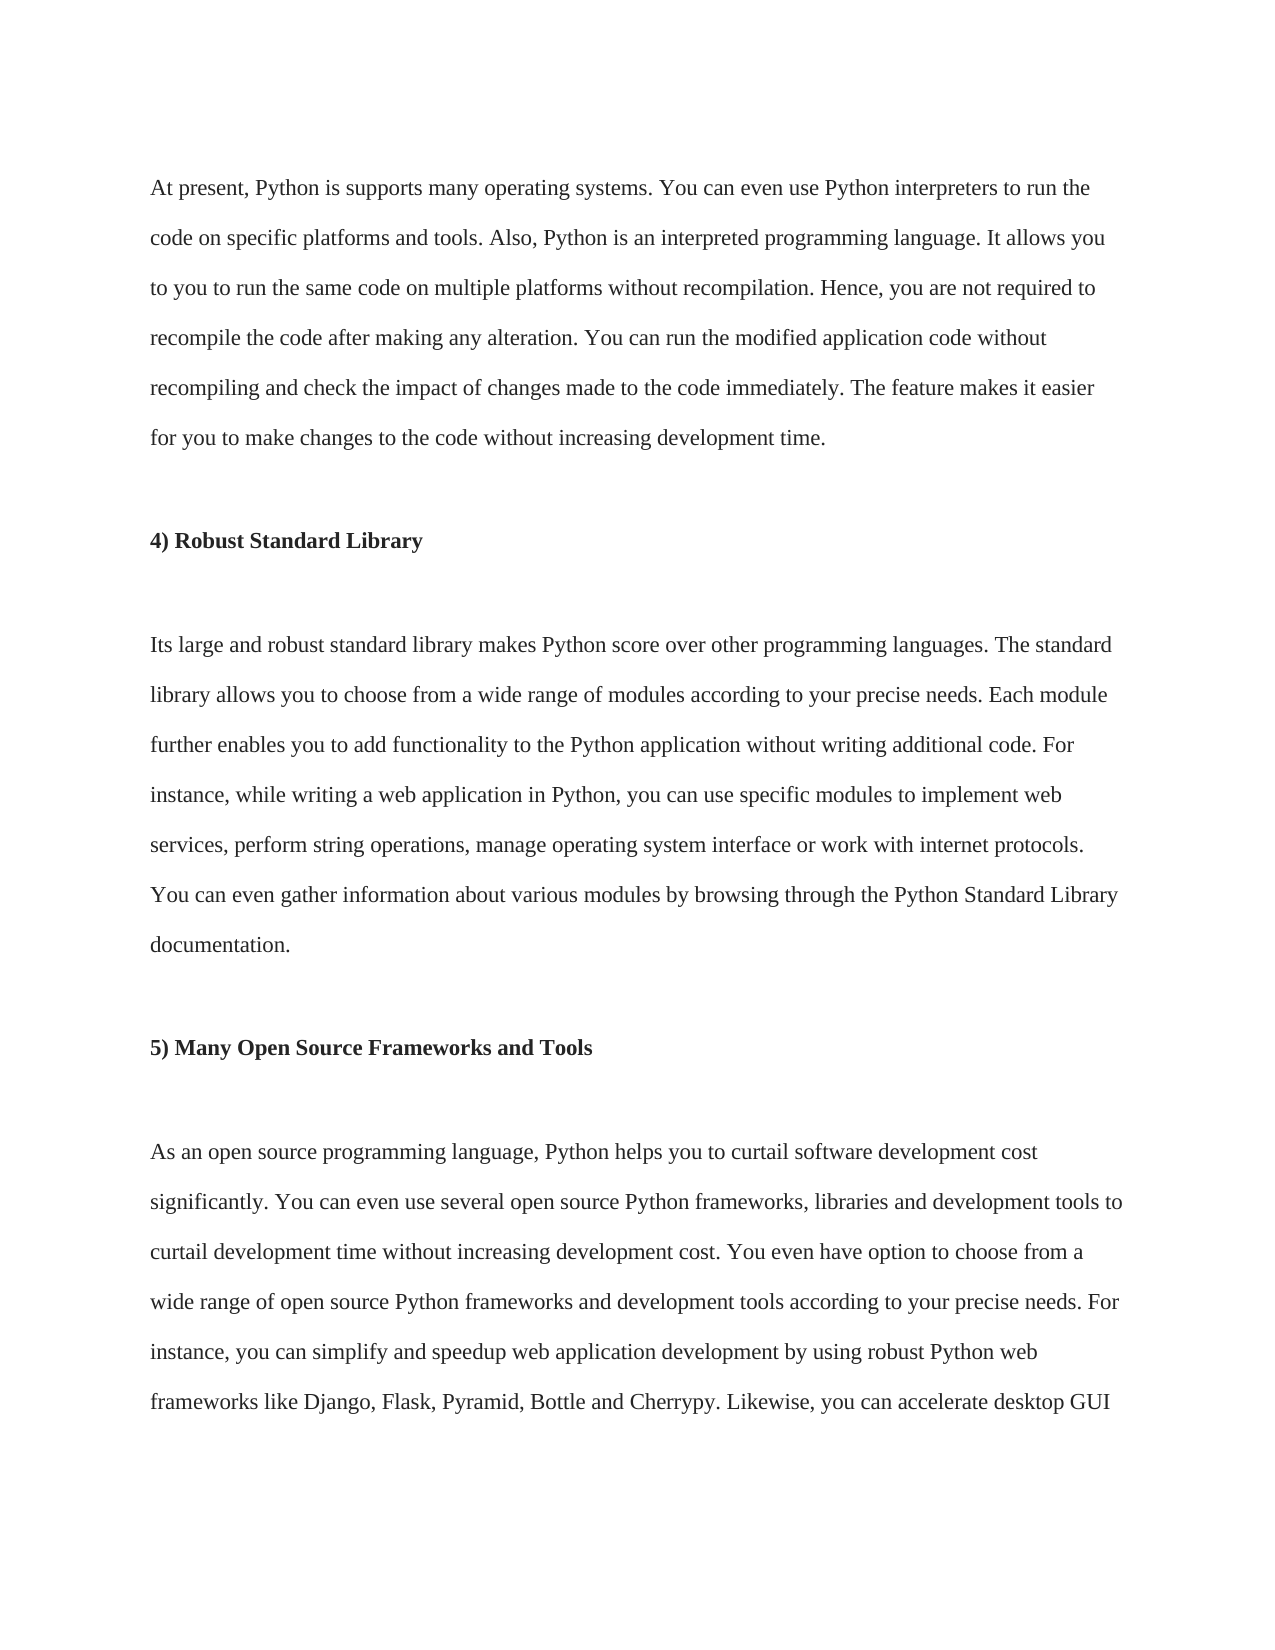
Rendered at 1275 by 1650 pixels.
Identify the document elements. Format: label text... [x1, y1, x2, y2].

text 5) Many Open Source Frameworks and Tools [150, 1011, 1125, 1061]
text Its large and robust standard library makes Python score over other programming languages. The standard library allows you to choose from a wide range of modules according to your precise needs. Each module further enables you to add functionality to the Python application without writing additional code. For instance, while writing a web application in Python, you can use specific modules to implement web services, perform string operations, manage operating system interface or work with internet protocols. You can even gather information about various modules by browsing through the Python Standard Library documentation. [150, 607, 1125, 957]
text At present, Python is supports many operating systems. You can even use Python interpreters to run the code on specific platforms and tools. Also, Python is an interpreted programming language. It allows you to you to run the same code on multiple platforms without recompilation. Hence, you are not required to recompile the code after making any alteration. You can run the modified application code without recompiling and check the impact of changes made to the code immediately. The feature makes it easier for you to make changes to the code without increasing development time. [150, 150, 1125, 450]
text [150, 1114, 1125, 1414]
text 4) Robust Standard Library [150, 503, 1125, 553]
